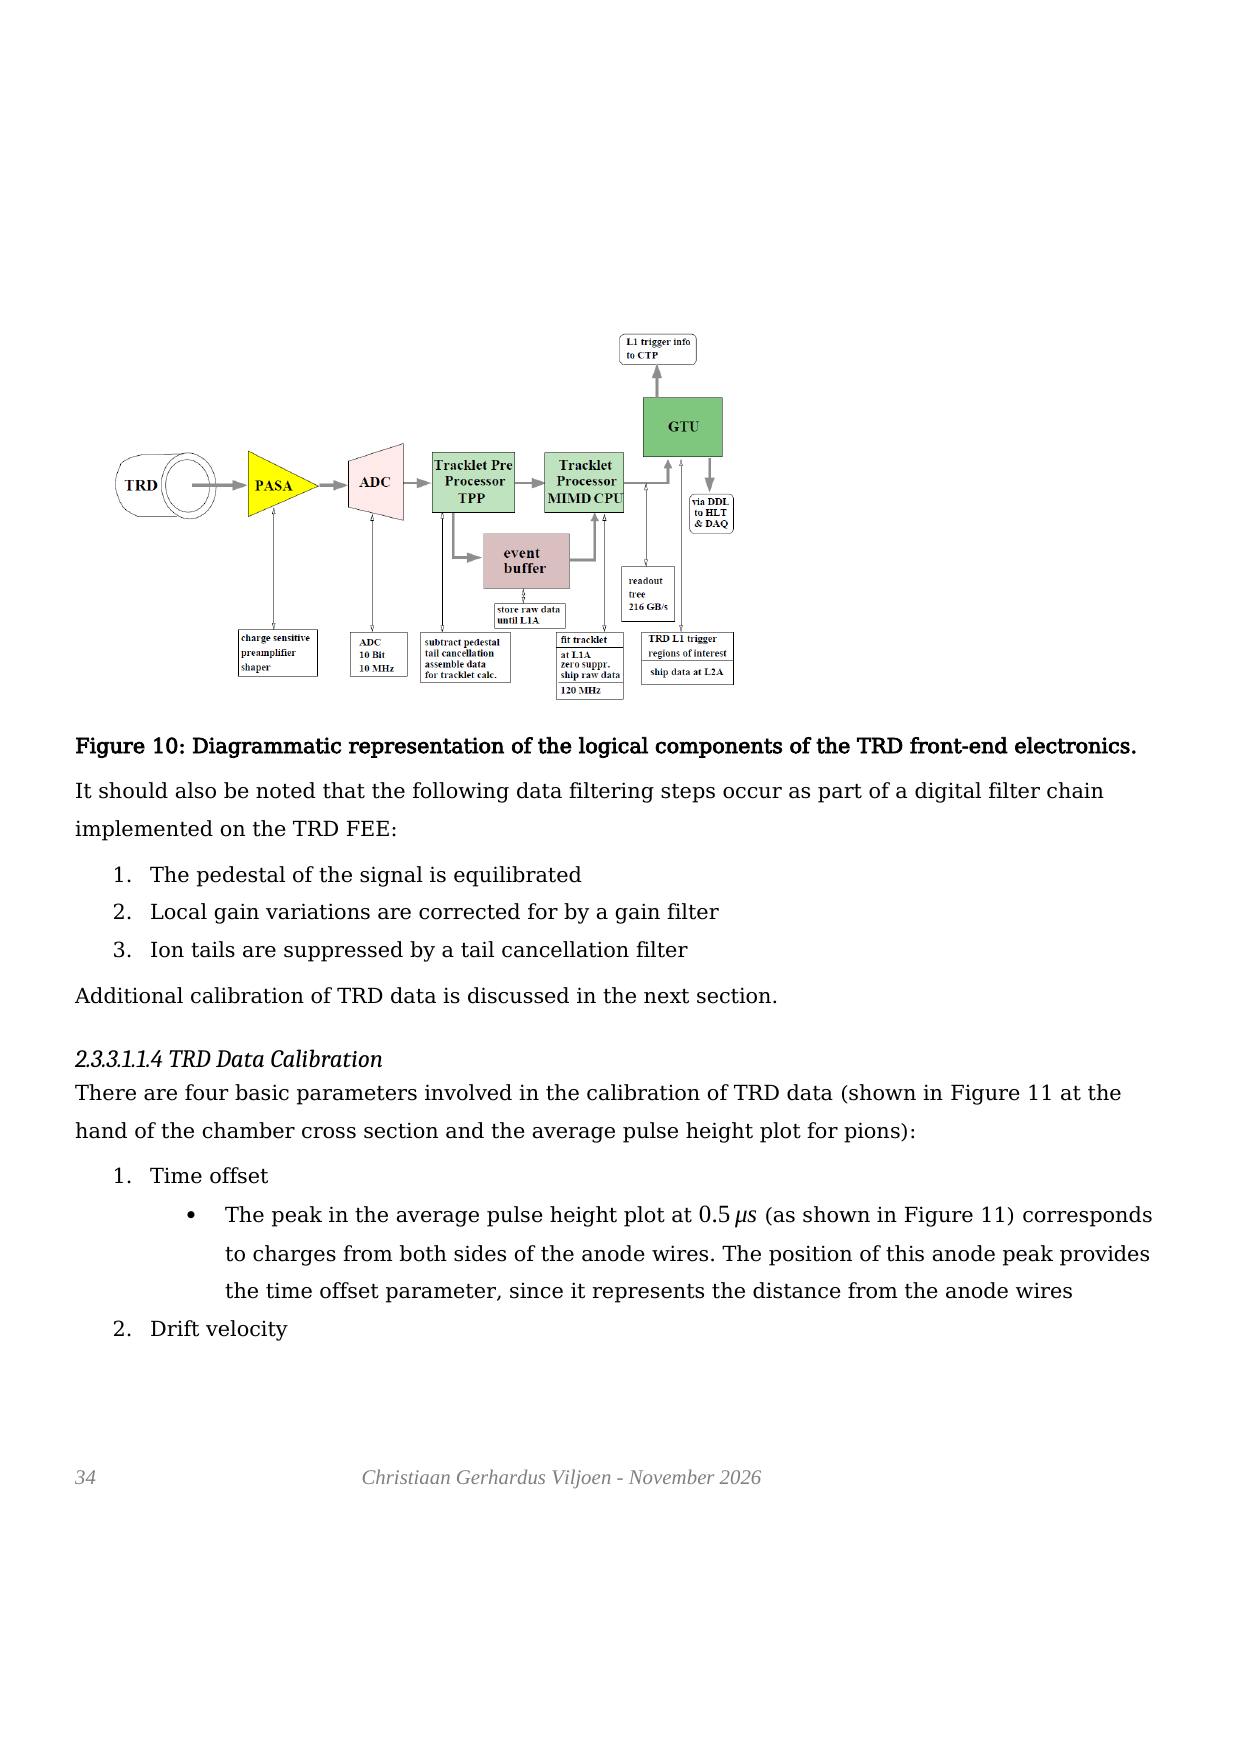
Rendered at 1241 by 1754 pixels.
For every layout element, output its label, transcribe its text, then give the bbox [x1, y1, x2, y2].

list The peak in the average pulse height plot at (as shown in Figure 20) corresponds to charges from both sides of the anode wires. The position of this anode peak provides the time offset parameter, since it represents the distance from the anode wires [187, 1201, 1165, 1303]
text Additional calibration of TRD data is discussed in the next section. [75, 982, 1165, 1007]
text It should also be noted that the following data filtering steps occur as part of a digital filter chain implemented on the TRD FEE: [75, 778, 1165, 841]
text There are four basic parameters involved in the calibration of TRD data (shown in Figure 20 at the hand of the chamber cross section and the average pulse height plot for pions): [75, 1080, 1165, 1142]
subtitle TRD Data Calibration [75, 1045, 1165, 1074]
list The pedestal of the signal is equilibrated [112, 862, 1165, 887]
picture [75, 318, 750, 712]
list Drift velocity [112, 1316, 1165, 1341]
list Time offset [112, 1163, 1165, 1188]
text Figure 10: Diagrammatic representation of the logical components of the TRD front-end electronics. [75, 732, 1165, 757]
list Local gain variations are corrected for by a gain filter [112, 899, 1165, 924]
list Ion tails are suppressed by a tail cancellation filter [112, 937, 1165, 962]
